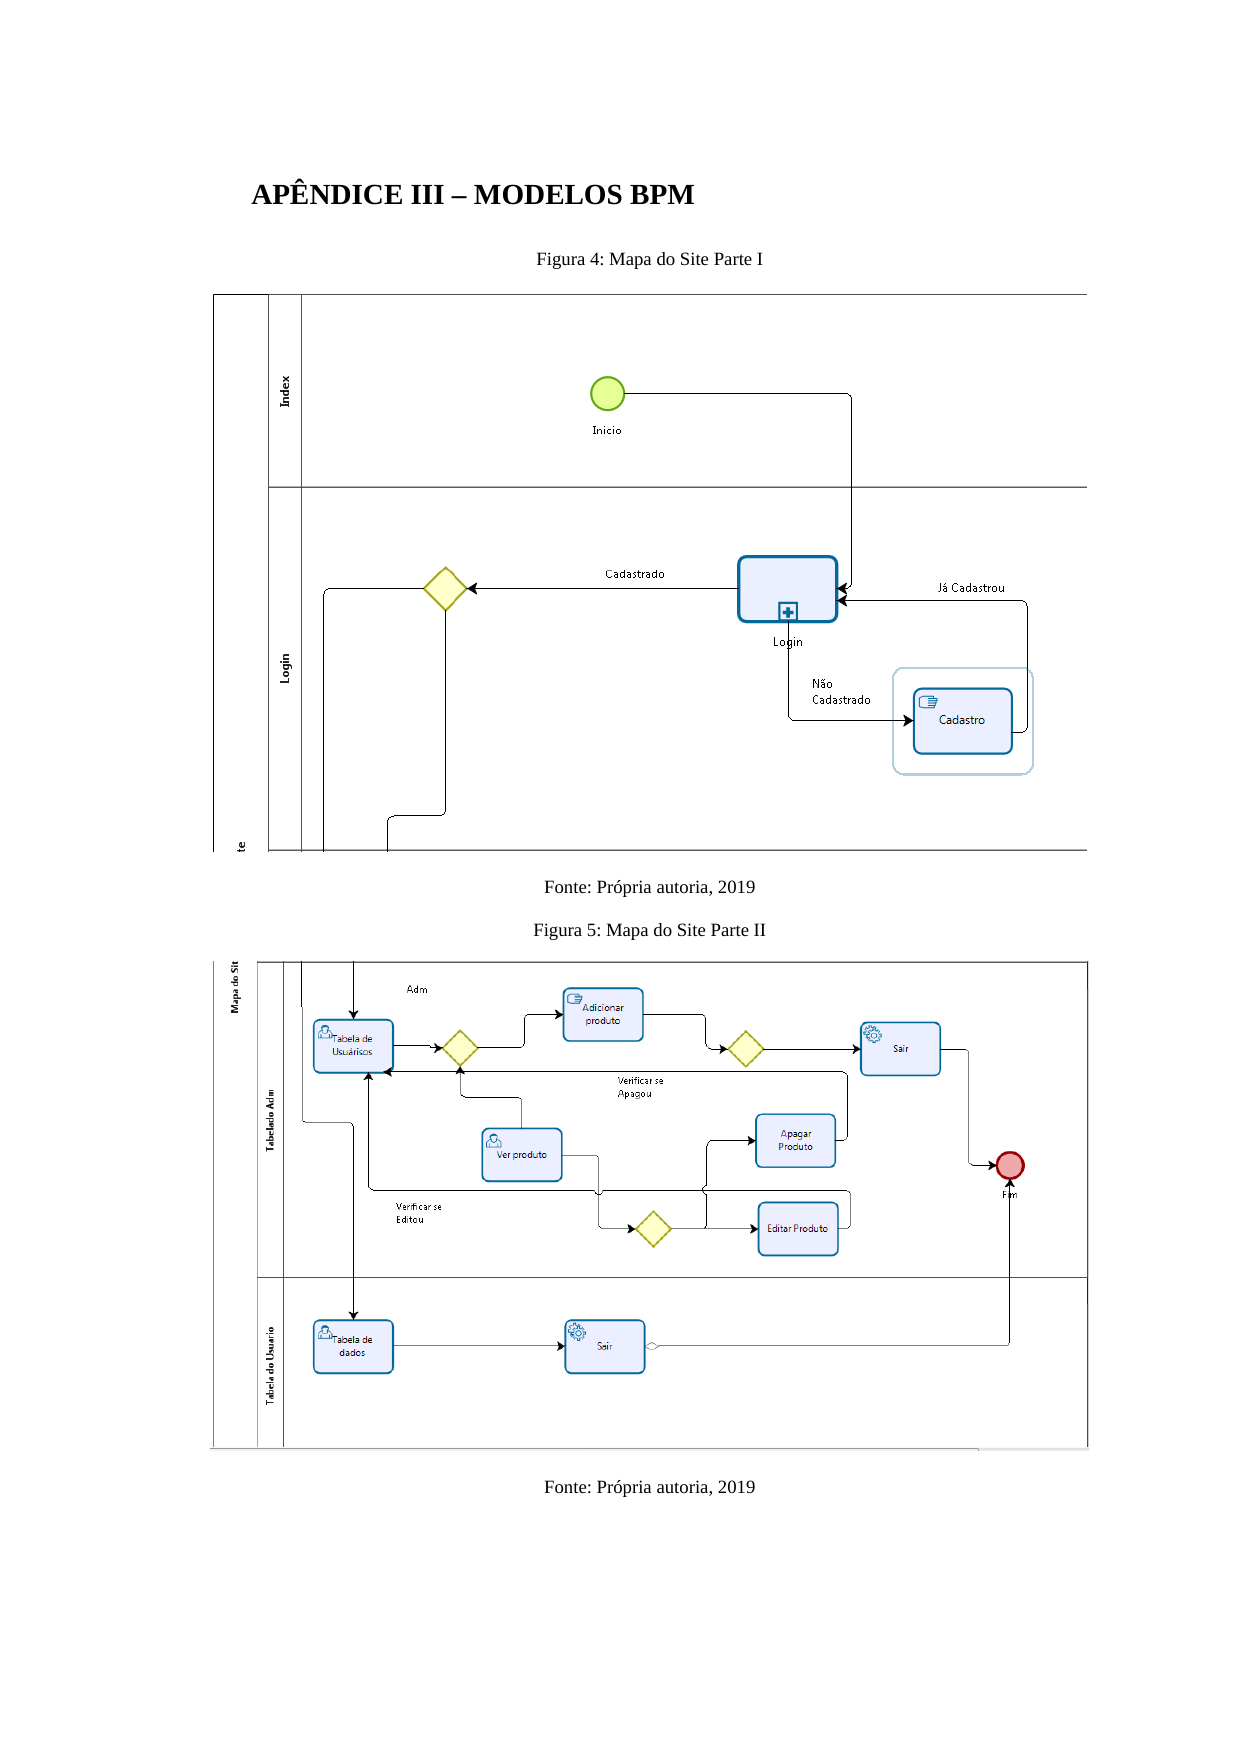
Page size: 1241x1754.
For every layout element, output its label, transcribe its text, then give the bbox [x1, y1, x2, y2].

subtitle Figura 5: Mapa do Site Parte II [177, 919, 1122, 940]
subtitle APÊNDICE III – MODELOS BPM [177, 177, 1122, 211]
subtitle Figura 4: Mapa do Site Parte I [177, 248, 1122, 270]
subtitle Fonte: Própria autoria, 2019 [177, 1476, 1122, 1497]
subtitle Fonte: Própria autoria, 2019 [177, 876, 1122, 898]
picture [212, 290, 1087, 852]
picture [209, 961, 1090, 1451]
